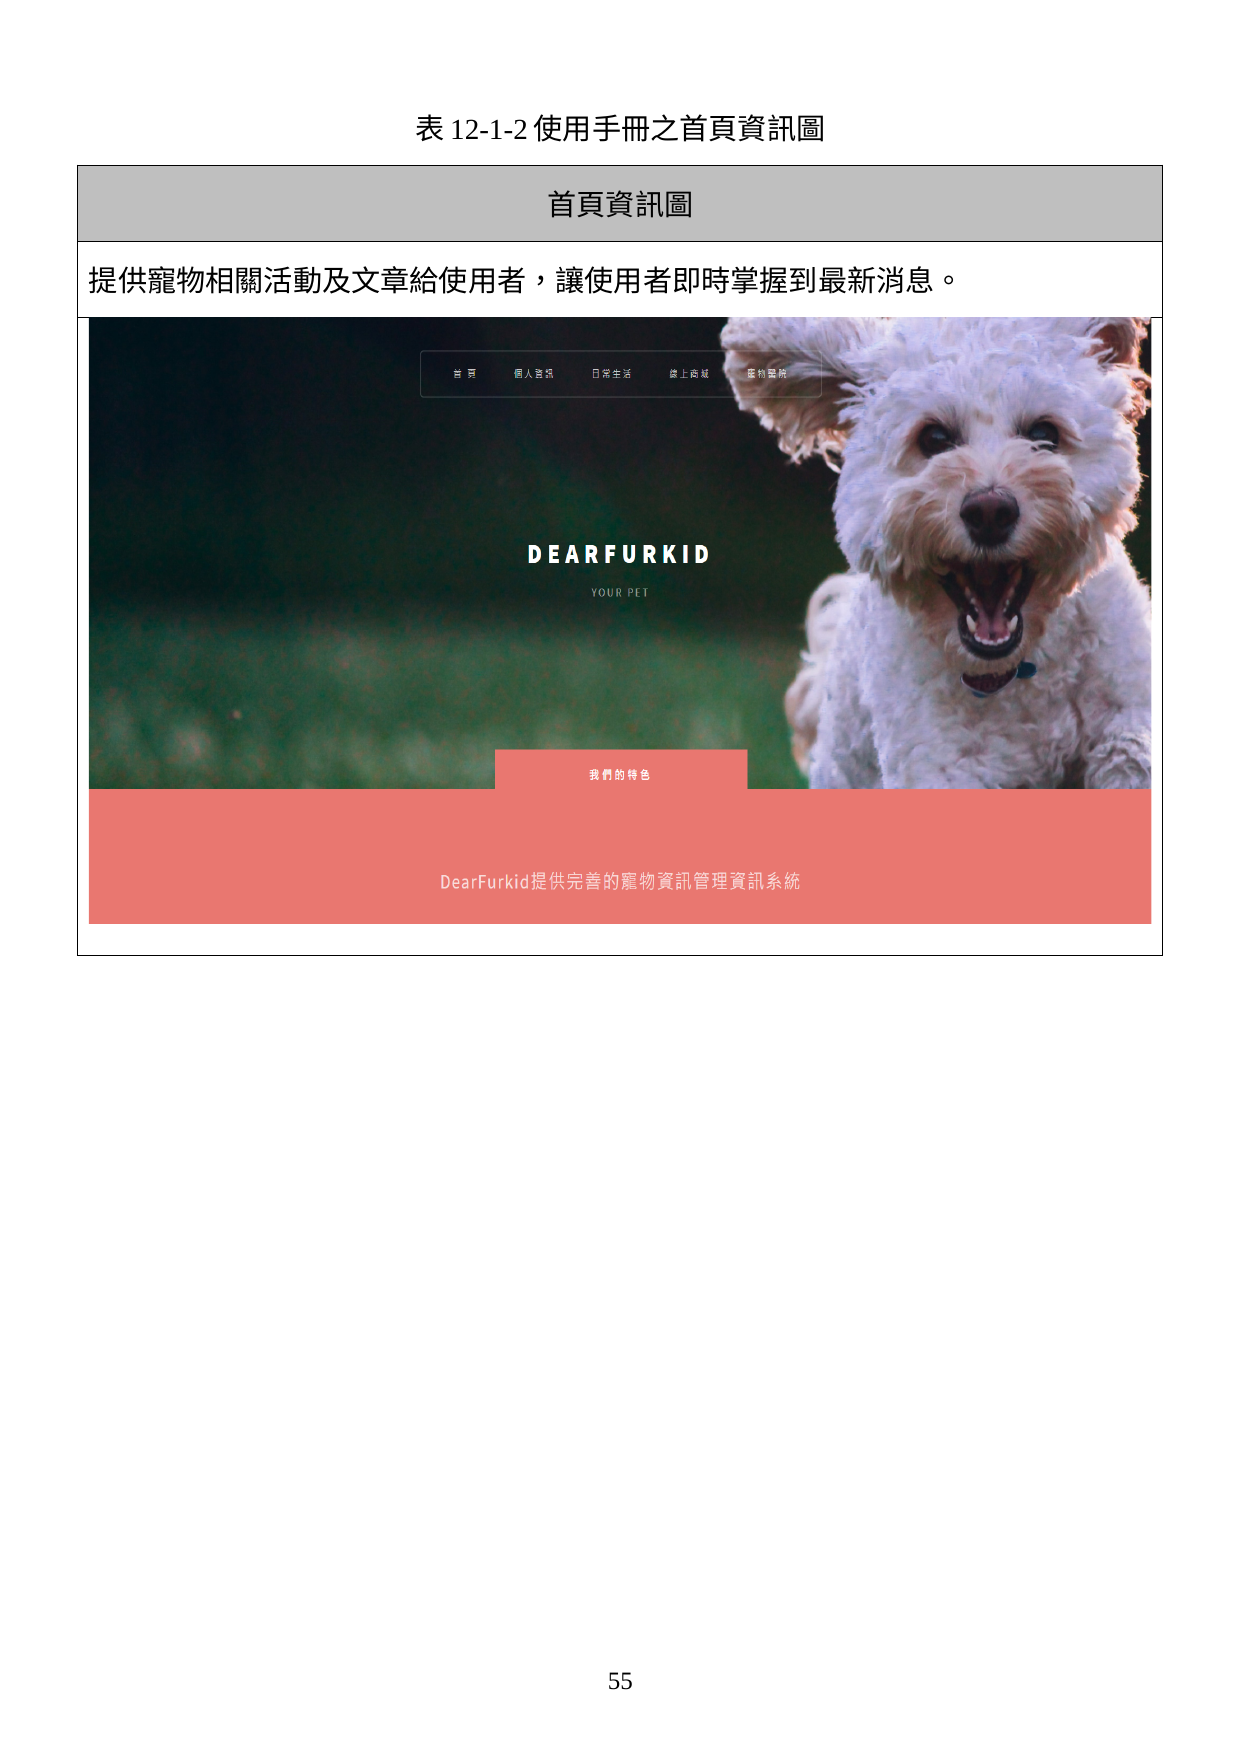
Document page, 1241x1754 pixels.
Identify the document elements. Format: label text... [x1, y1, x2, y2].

table_header 首頁資訊圖 [78, 166, 1162, 241]
text 表12-1-2使用手冊之首頁資訊圖 [89, 89, 1152, 164]
picture [88, 317, 1152, 924]
table_cell 提供寵物相關活動及文章給使用者，讓使用者即時掌握到最新消息。 [78, 242, 1162, 317]
table_cell [78, 318, 1162, 955]
